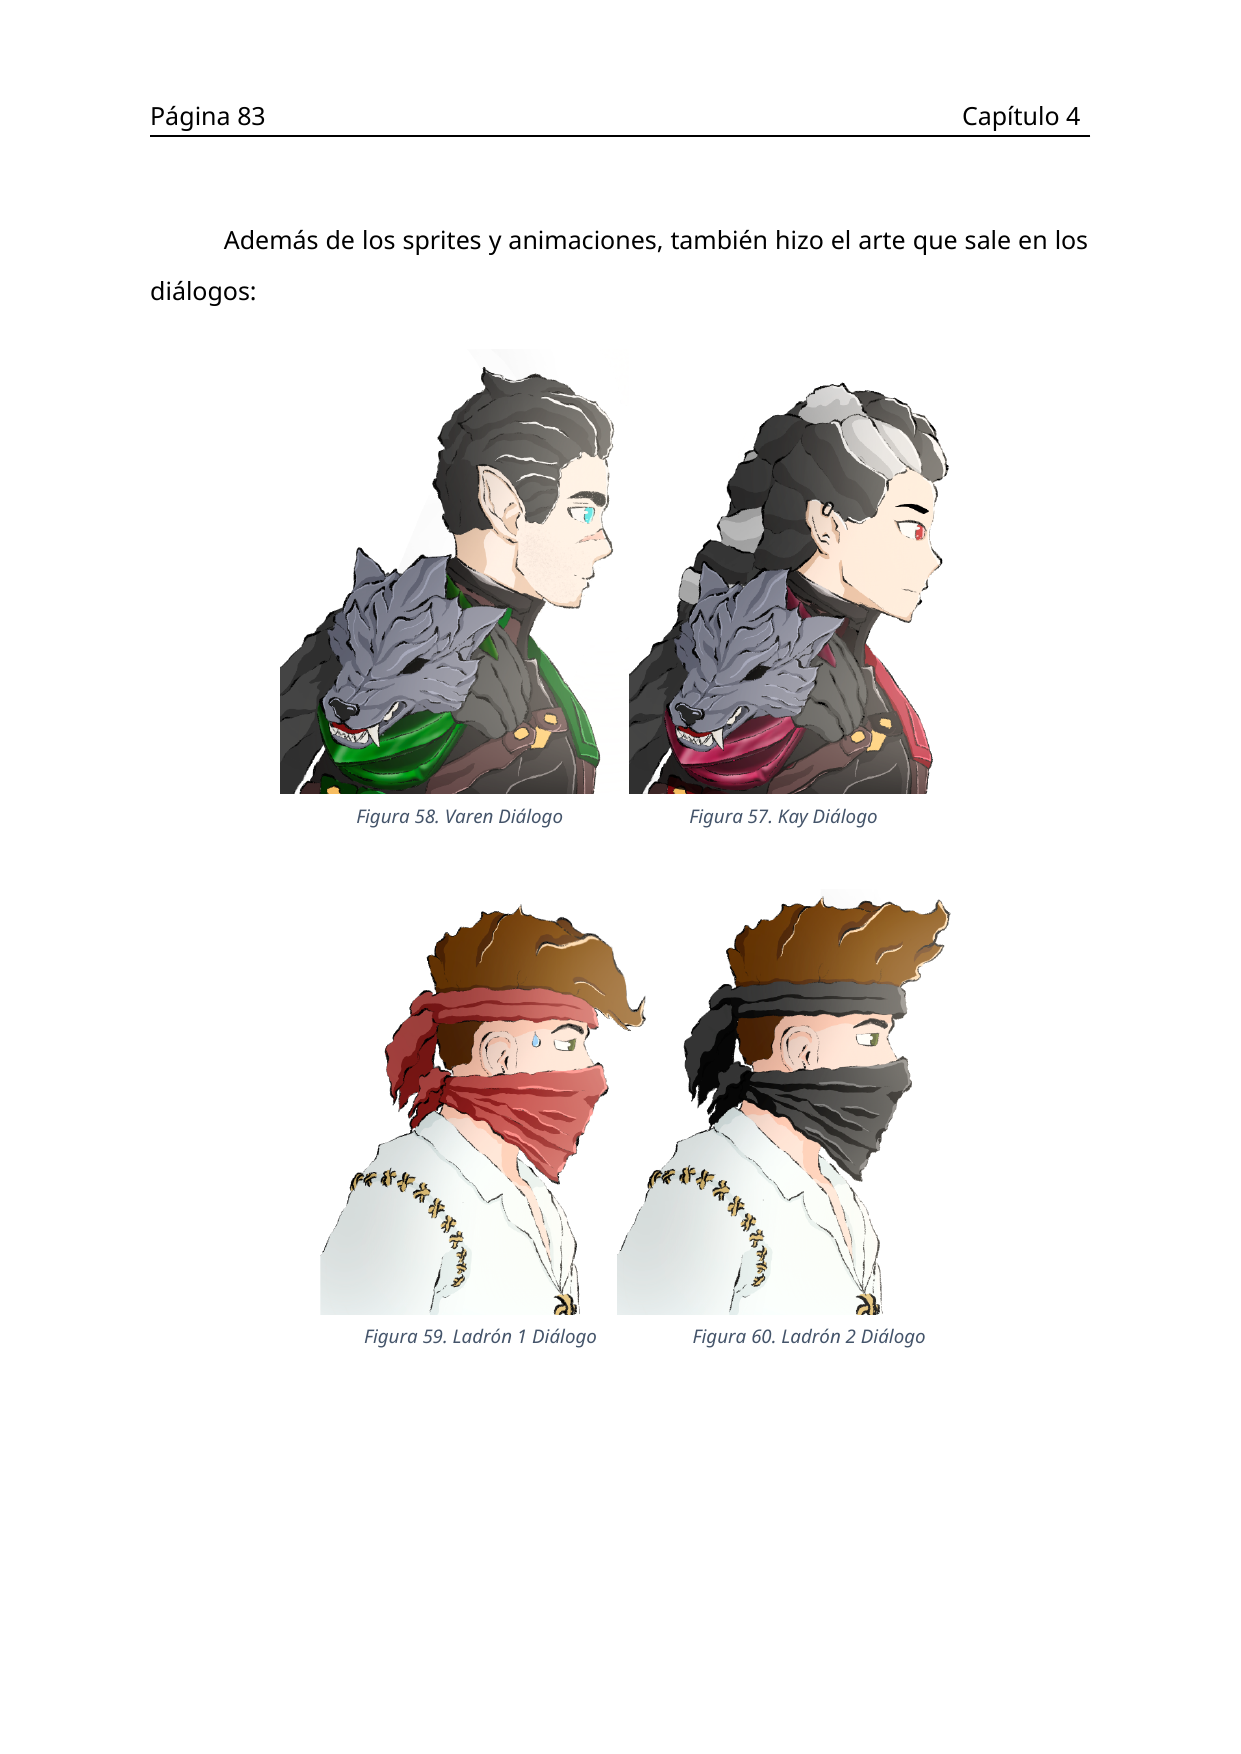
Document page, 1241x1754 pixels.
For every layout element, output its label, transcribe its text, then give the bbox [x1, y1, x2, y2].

picture [318, 889, 951, 1315]
text Además de los sprites y animaciones, también hizo el arte que sale en los diálogos: [150, 223, 1090, 308]
picture [280, 349, 960, 794]
